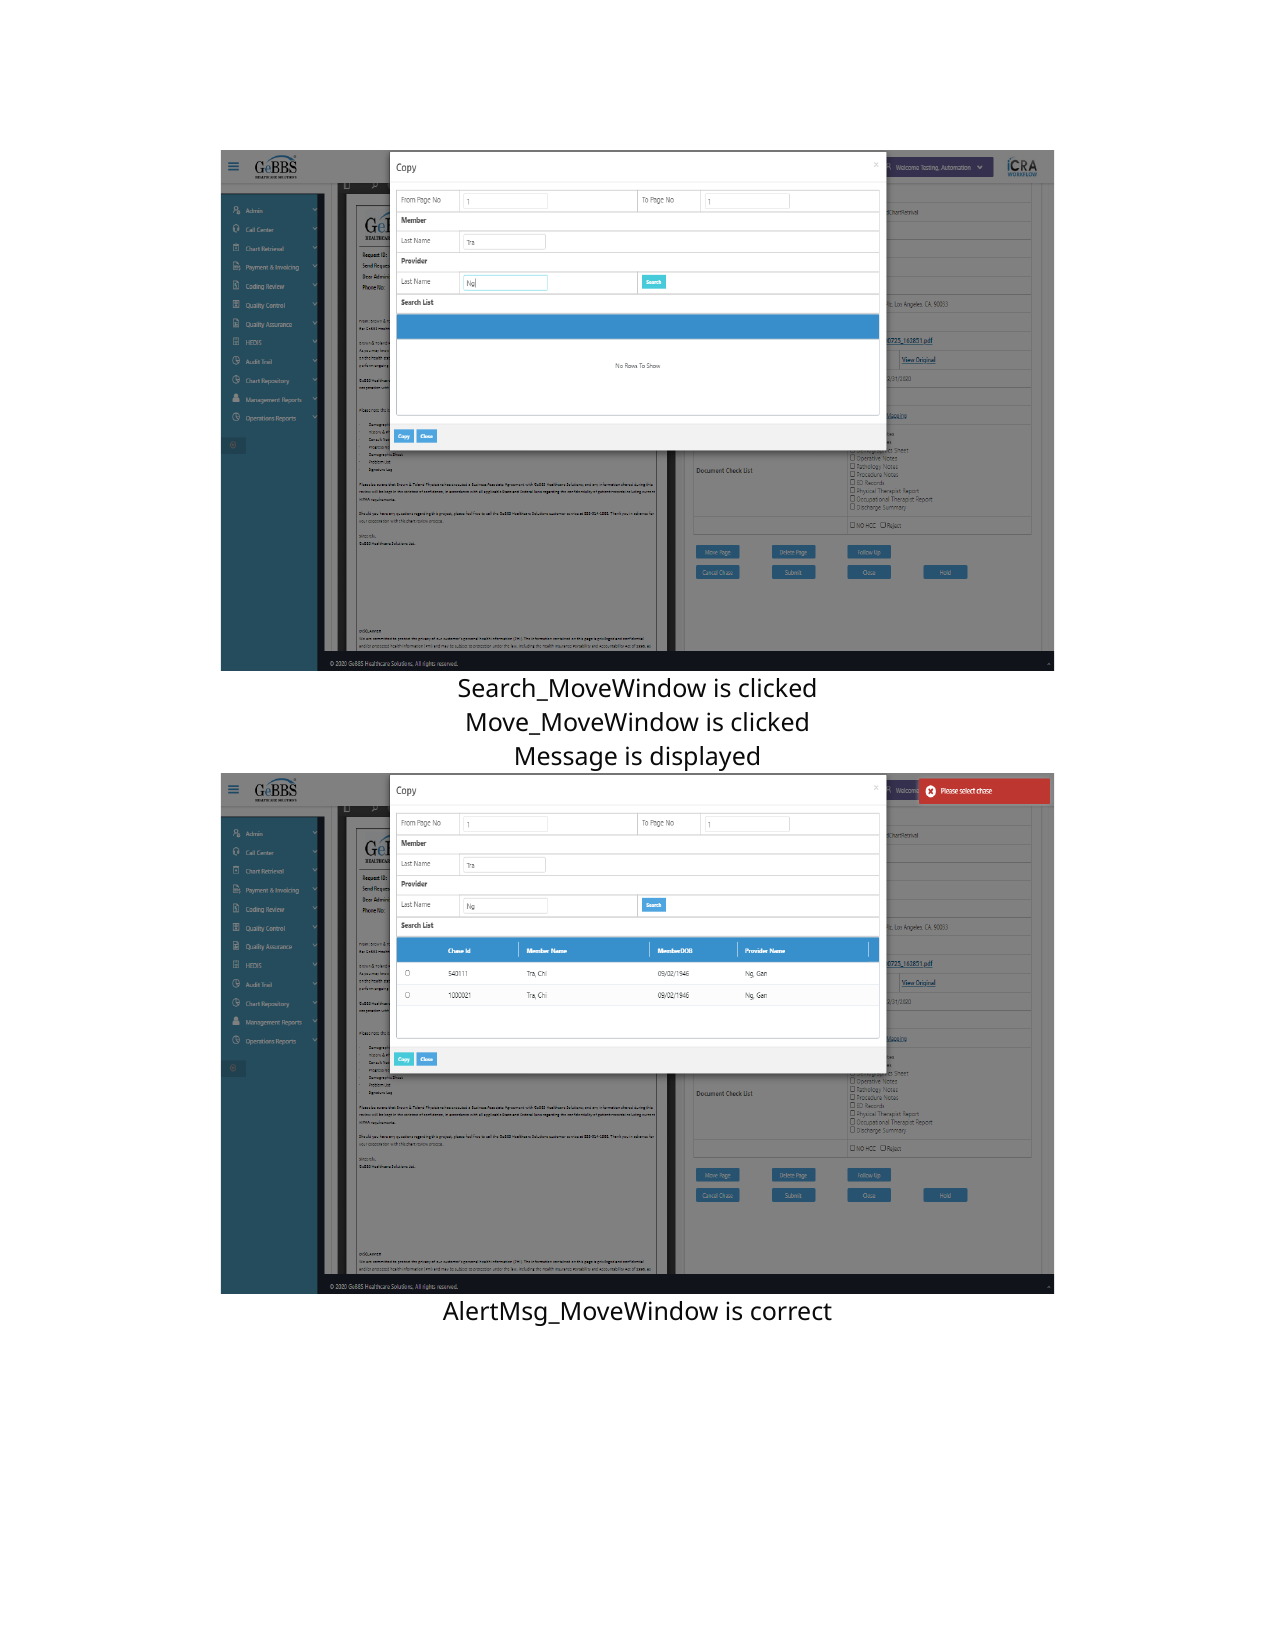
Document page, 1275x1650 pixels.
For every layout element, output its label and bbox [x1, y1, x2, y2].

text [150, 150, 1125, 1328]
picture [220, 773, 1055, 1294]
picture [220, 150, 1055, 671]
